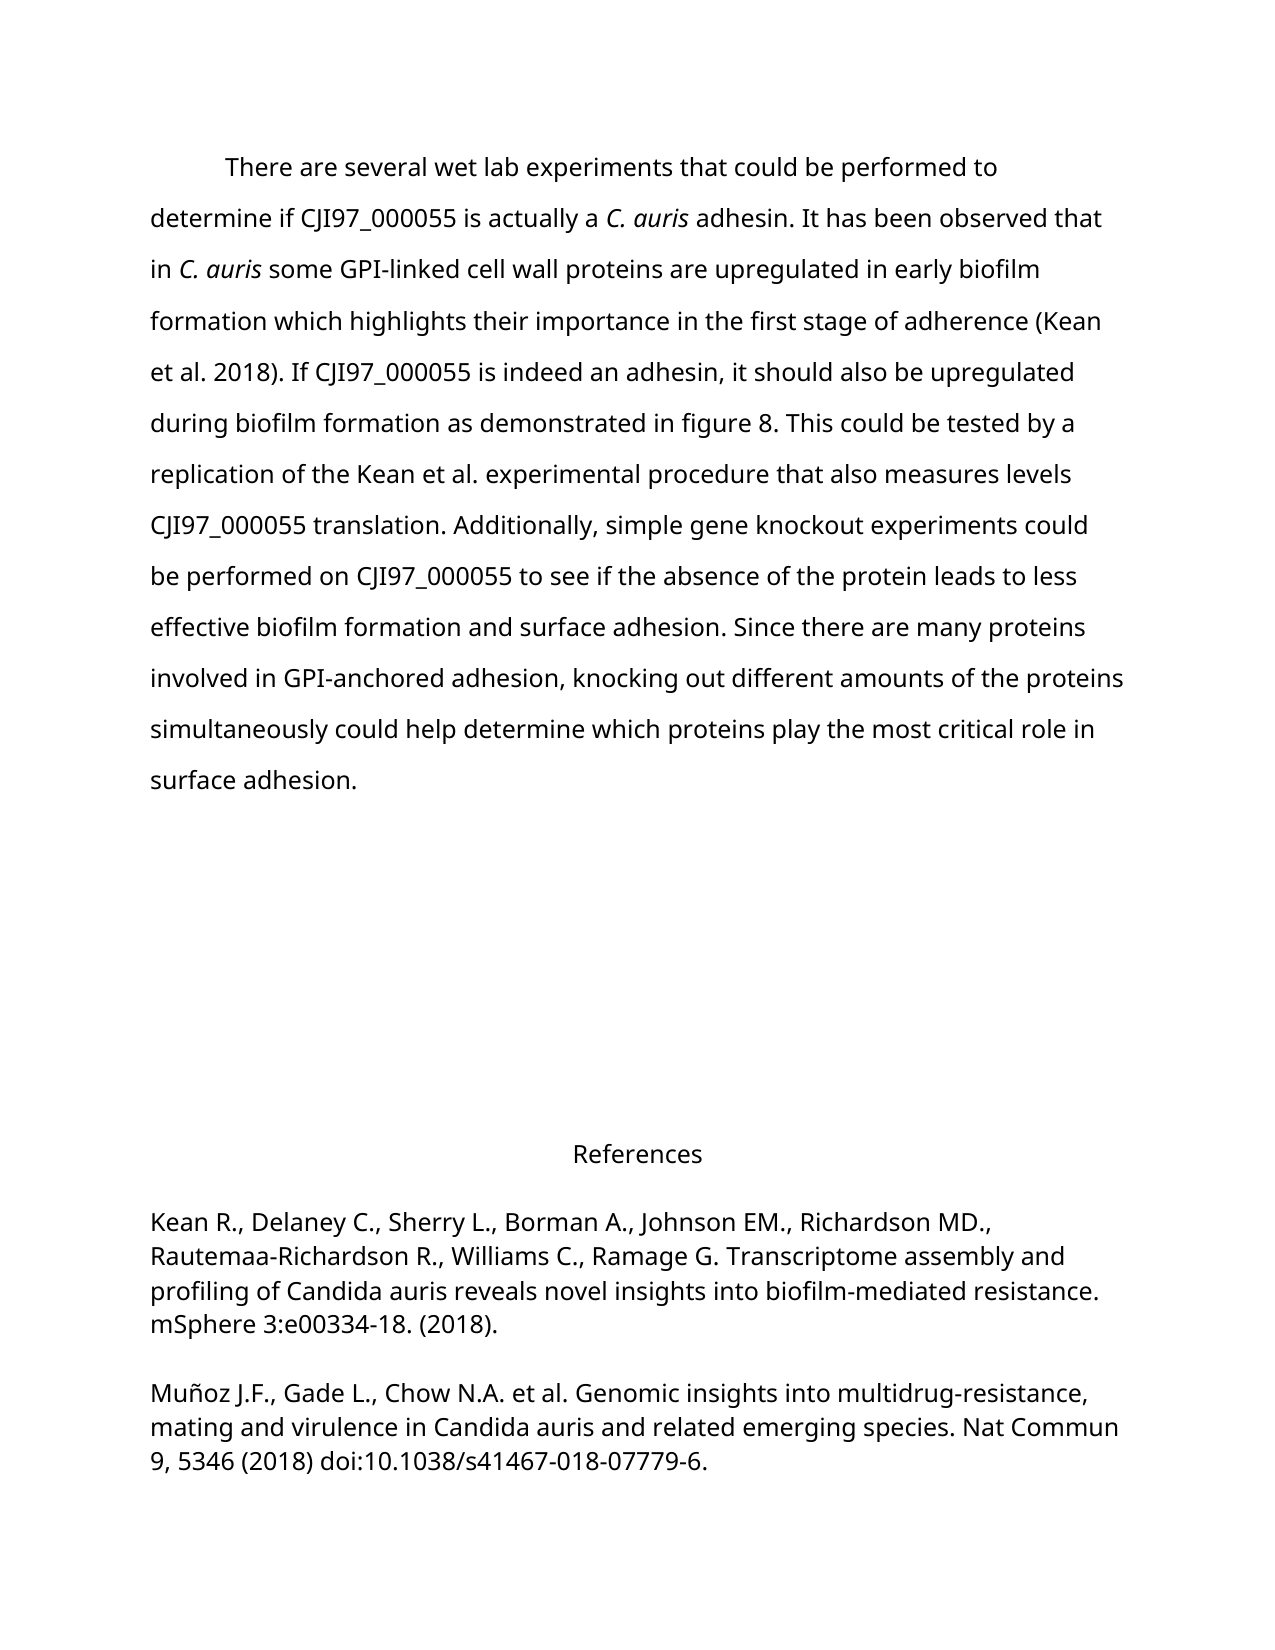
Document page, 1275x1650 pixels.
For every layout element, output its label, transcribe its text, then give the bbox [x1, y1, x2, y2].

text References [150, 1137, 1125, 1171]
text Kean R., Delaney C., Sherry L., Borman A., Johnson EM., Richardson MD., Rautemaa-Richardson R., Williams C., Ramage G. Transcriptome assembly and profiling of Candida auris reveals novel insights into biofilm-mediated resistance. mSphere 3:e00334-18. (2018). [150, 1205, 1125, 1341]
text Muñoz J.F., Gade L., Chow N.A. et al. Genomic insights into multidrug-resistance, mating and virulence in Candida auris and related emerging species. Nat Commun 9, 5346 (2018) doi:10.1038/s41467-018-07779-6. [150, 1375, 1125, 1477]
text There are several wet lab experiments that could be performed to determine if CJI97_000055 is actually a C. auris adhesin. It has been observed that in C. auris some GPI-linked cell wall proteins are upregulated in early biofilm formation which highlights their importance in the first stage of adherence (Kean et al. 2018). If CJI97_000055 is indeed an adhesin, it should also be upregulated during biofilm formation as demonstrated in figure 8. This could be tested by a replication of the Kean et al. experimental procedure that also measures levels CJI97_000055 translation. Additionally, simple gene knockout experiments could be performed on CJI97_000055 to see if the absence of the protein leads to less effective biofilm formation and surface adhesion. Since there are many proteins involved in GPI-anchored adhesion, knocking out different amounts of the proteins simultaneously could help determine which proteins play the most critical role in surface adhesion. [150, 150, 1125, 797]
